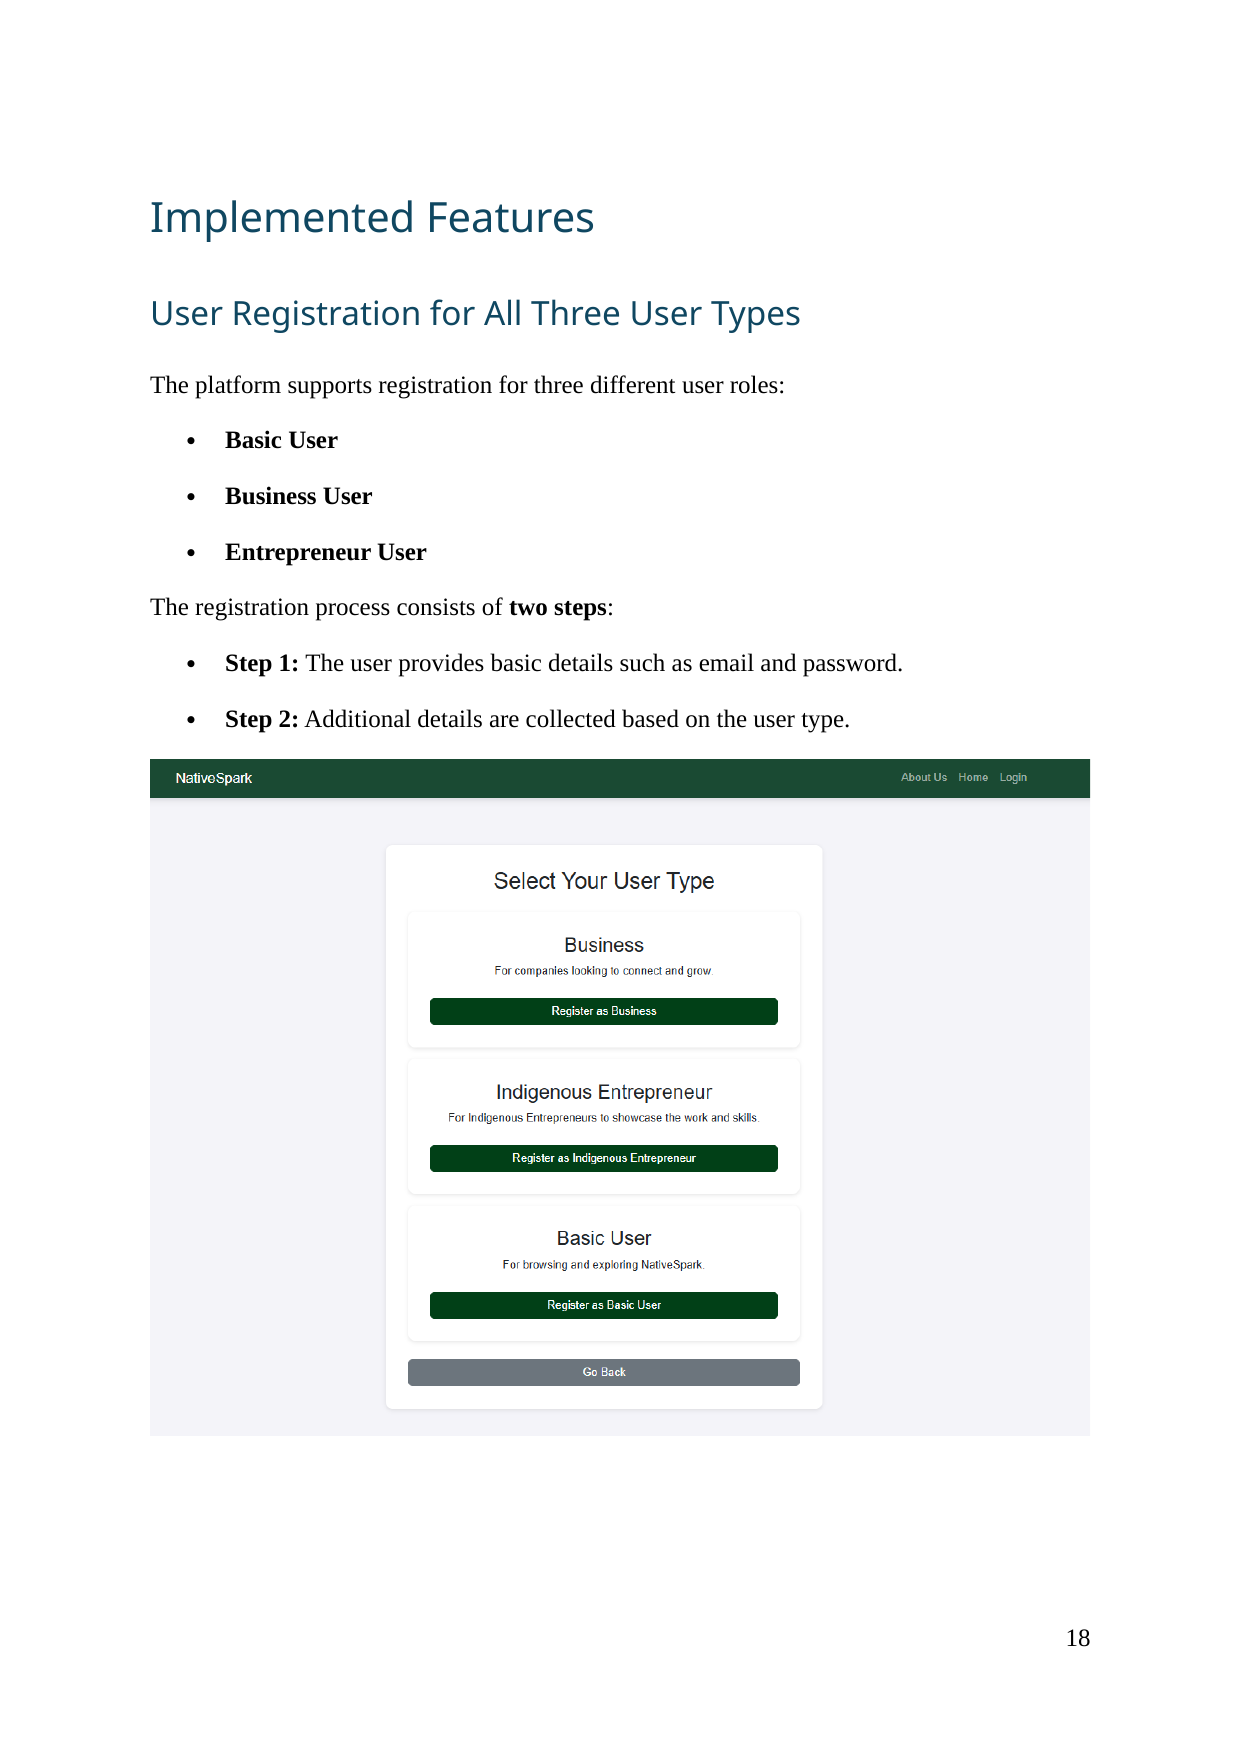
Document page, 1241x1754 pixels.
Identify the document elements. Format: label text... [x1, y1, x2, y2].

text The platform supports registration for three different user roles: [150, 370, 1090, 399]
list Entrepreneur User [187, 537, 1090, 566]
subtitle Implemented Features [150, 187, 1090, 244]
list Basic User [187, 426, 1090, 454]
list Step 2: Additional details are collected based on the user type. [187, 704, 1090, 732]
subtitle User Registration for All Three User Types [150, 289, 1090, 335]
list Business User [187, 481, 1090, 510]
picture [150, 759, 1091, 1436]
text The registration process consists of two steps: [150, 592, 1090, 621]
list Step 1: The user provides basic details such as email and password. [187, 648, 1090, 677]
